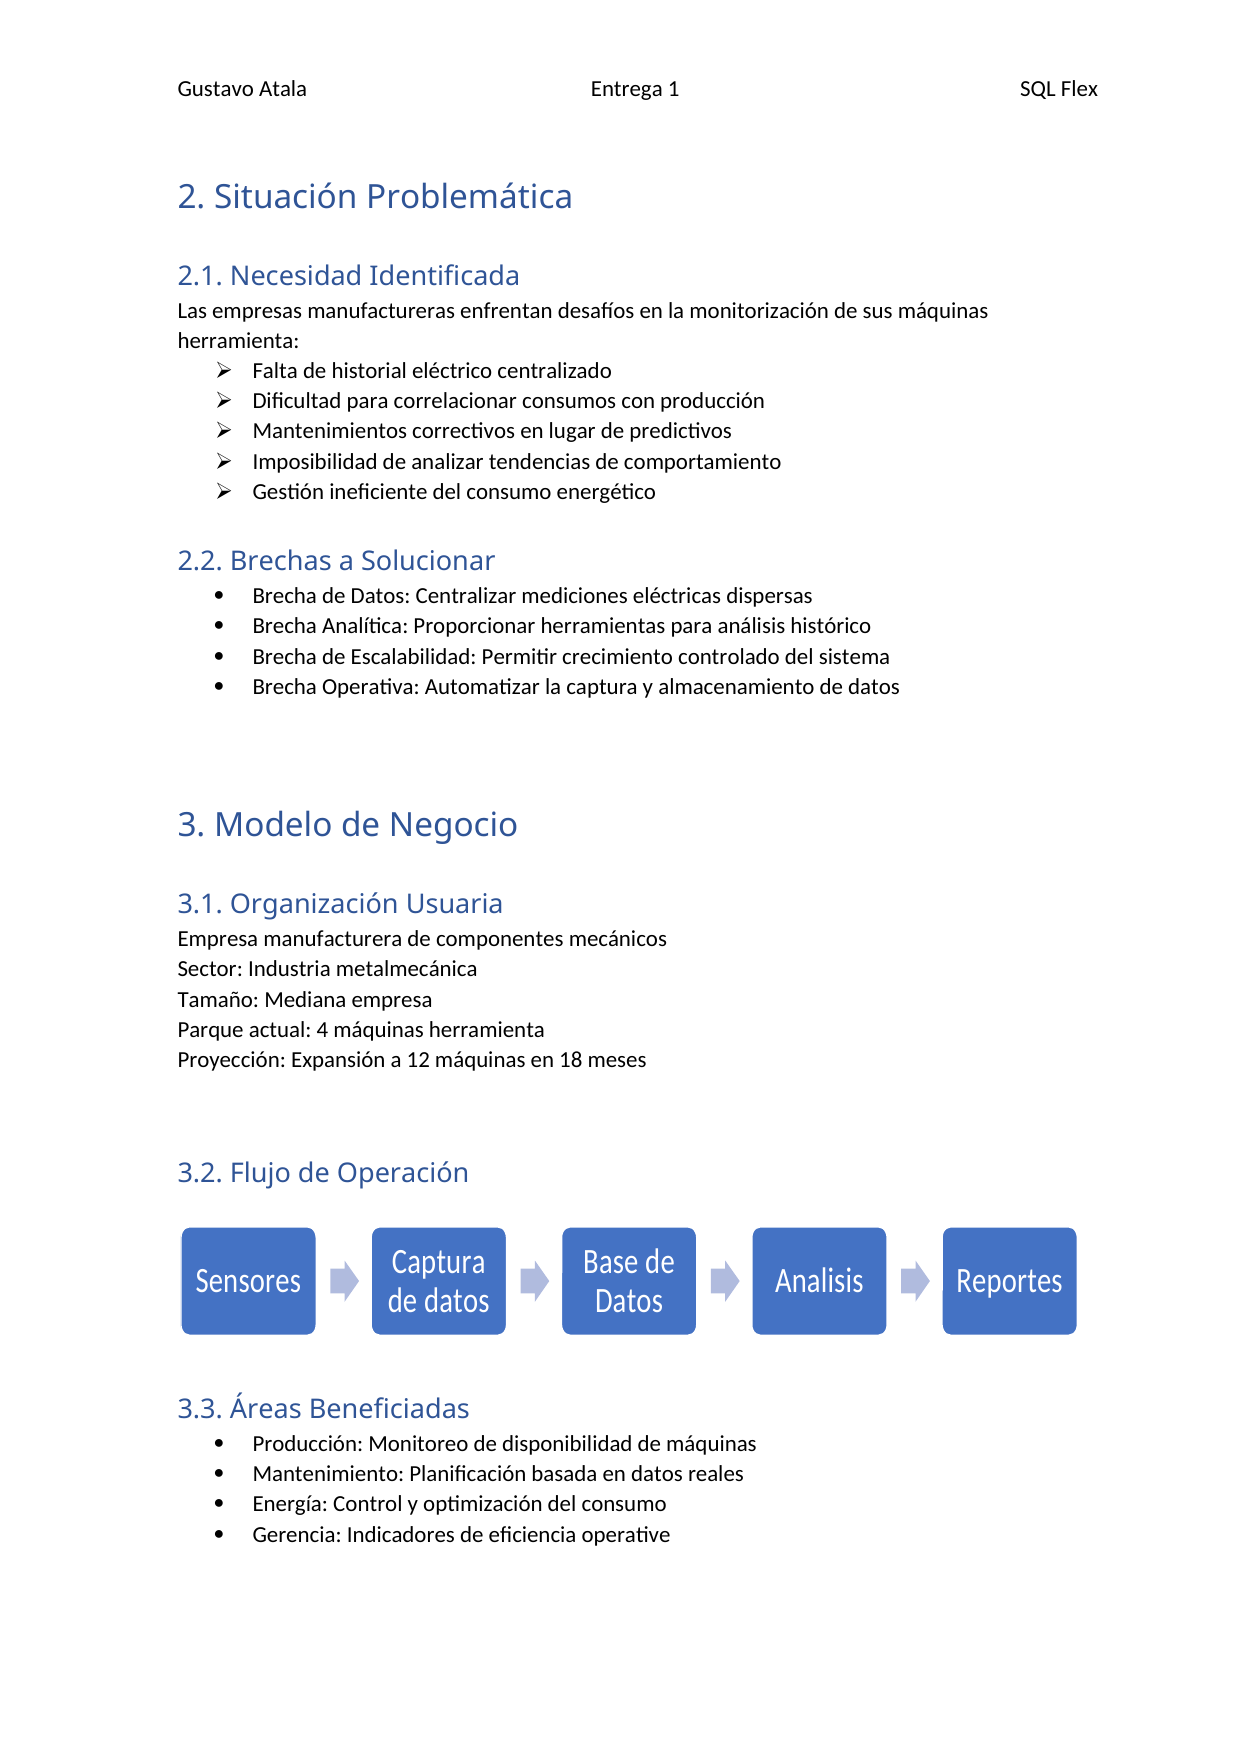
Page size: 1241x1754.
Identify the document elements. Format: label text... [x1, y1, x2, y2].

list Mantenimiento: Planificación basada en datos reales [215, 1459, 1078, 1487]
list Brecha de Escalabilidad: Permitir crecimiento controlado del sistema [215, 642, 1078, 670]
text Proyección: Expansión a 12 máquinas en 18 meses [177, 1045, 1078, 1073]
text Sector: Industria metalmecánica [177, 954, 1078, 982]
list Gestión ineficiente del consumo energético [215, 477, 1078, 505]
list Falta de historial eléctrico centralizado [215, 356, 1078, 384]
text Tamaño: Mediana empresa [177, 985, 1078, 1013]
list Brecha Analítica: Proporcionar herramientas para análisis histórico [215, 612, 1078, 639]
list Gerencia: Indicadores de eficiencia operative [215, 1520, 1078, 1548]
subtitle 2.1. Necesidad Identificada [177, 256, 1078, 293]
subtitle 3.1. Organización Usuaria [177, 884, 1078, 921]
text Las empresas manufactureras enfrentan desafíos en la monitorización de sus máquinas herramienta: [177, 296, 1078, 354]
list Brecha Operativa: Automatizar la captura y almacenamiento de datos [215, 672, 1078, 700]
subtitle 3.3. Áreas Beneficiadas [177, 1389, 1078, 1426]
subtitle 3.2. Flujo de Operación [177, 1153, 1078, 1190]
subtitle 2. Situación Problemática [177, 173, 1078, 218]
list Mantenimientos correctivos en lugar de predictivos [215, 417, 1078, 444]
list Energía: Control y optimización del consumo [215, 1489, 1078, 1517]
text Empresa manufacturera de componentes mecánicos [177, 924, 1078, 952]
text Parque actual: 4 máquinas herramienta [177, 1015, 1078, 1043]
subtitle 2.2. Brechas a Solucionar [177, 542, 1078, 578]
subtitle 3. Modelo de Negocio [177, 801, 1078, 847]
list Imposibilidad de analizar tendencias de comportamiento [215, 447, 1078, 475]
list Dificultad para correlacionar consumos con producción [215, 386, 1078, 414]
list Brecha de Datos: Centralizar mediciones eléctricas dispersas [215, 581, 1078, 609]
list Producción: Monitoreo de disponibilidad de máquinas [215, 1429, 1078, 1457]
